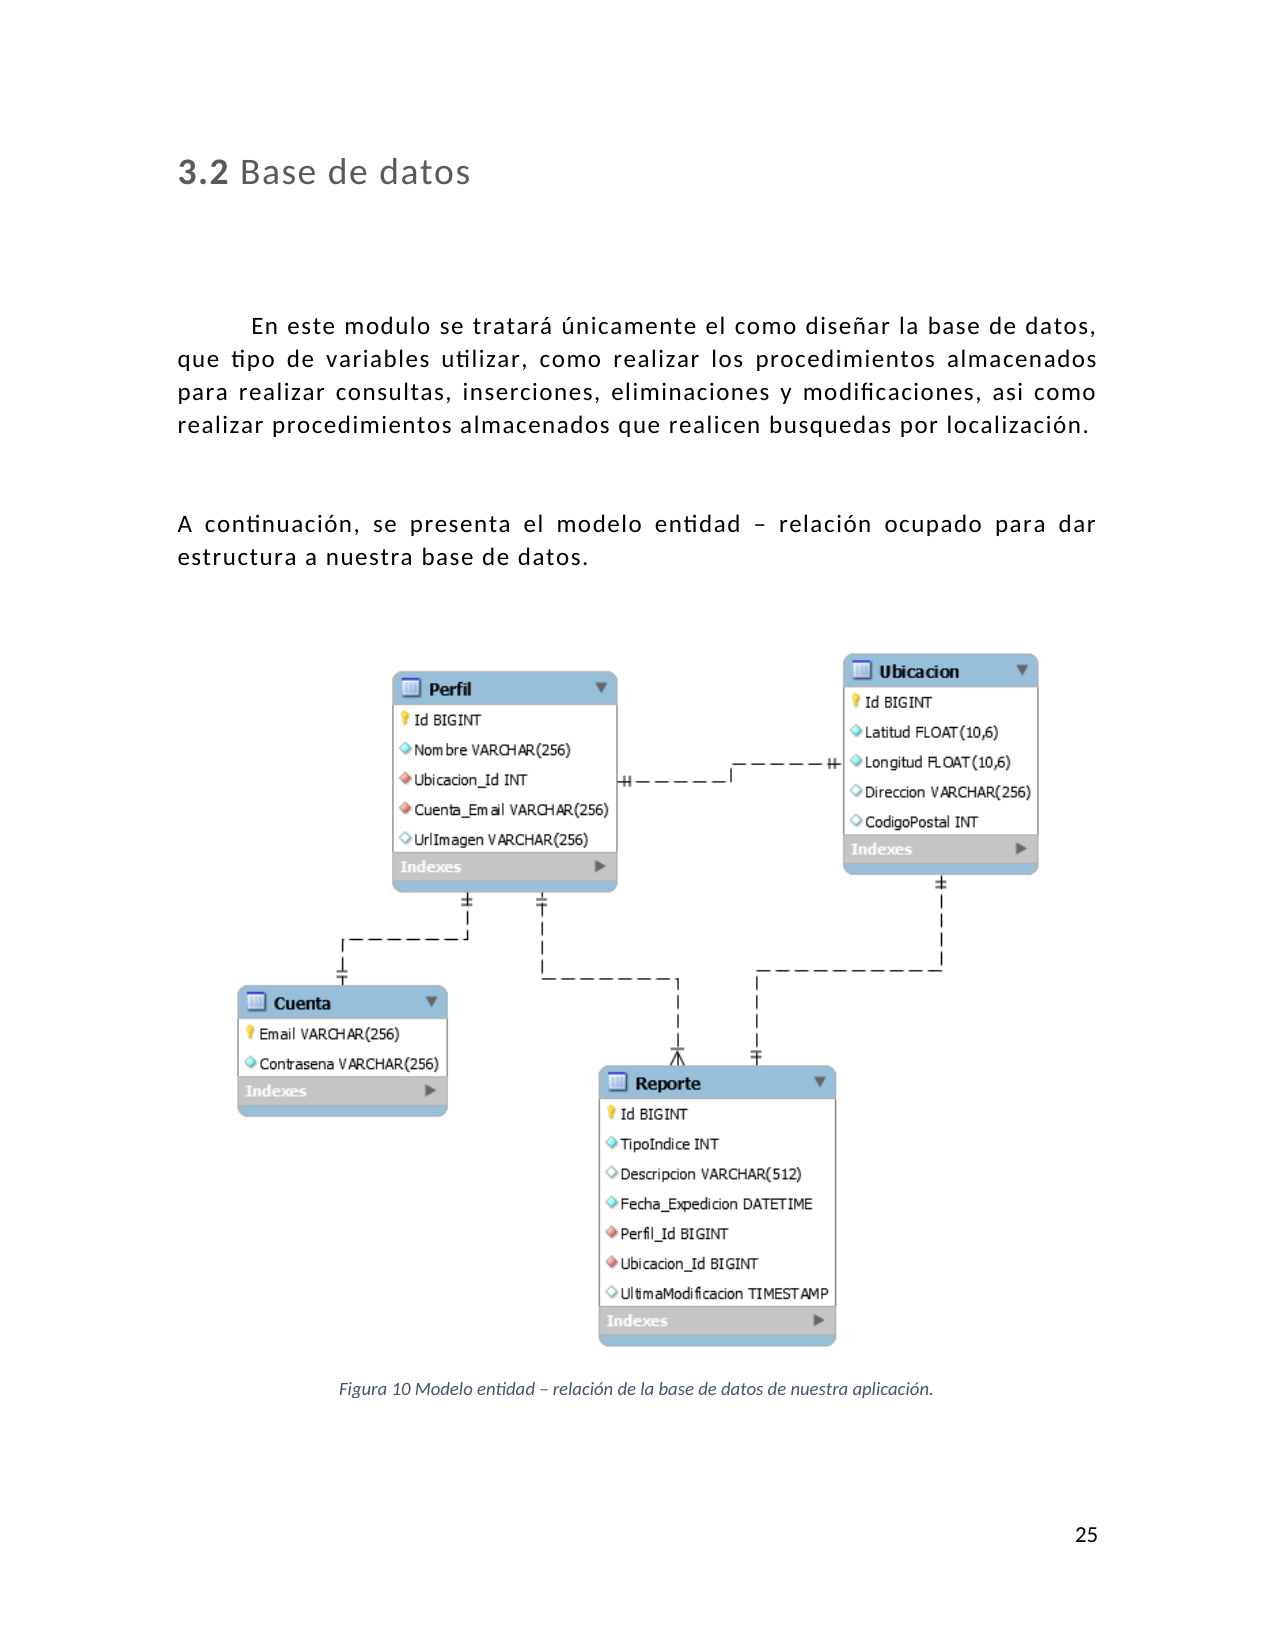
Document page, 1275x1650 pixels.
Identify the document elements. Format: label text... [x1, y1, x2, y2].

subtitle 3.2 Base de datos [177, 148, 1098, 193]
text En este modulo se tratará únicamente el como diseñar la base de datos, que tipo de variables utilizar, como realizar los procedimientos almacenados para realizar consultas, inserciones, eliminaciones y modificaciones, asi como realizar procedimientos almacenados que realicen busquedas por localización. [177, 310, 1098, 440]
text Figura 10 Modelo entidad – relación de la base de datos de nuestra aplicación. [177, 1377, 1098, 1400]
text A continuación, se presenta el modelo entidad – relación ocupado para dar estructura a nuestra base de datos. [177, 508, 1098, 572]
picture [224, 640, 1051, 1359]
